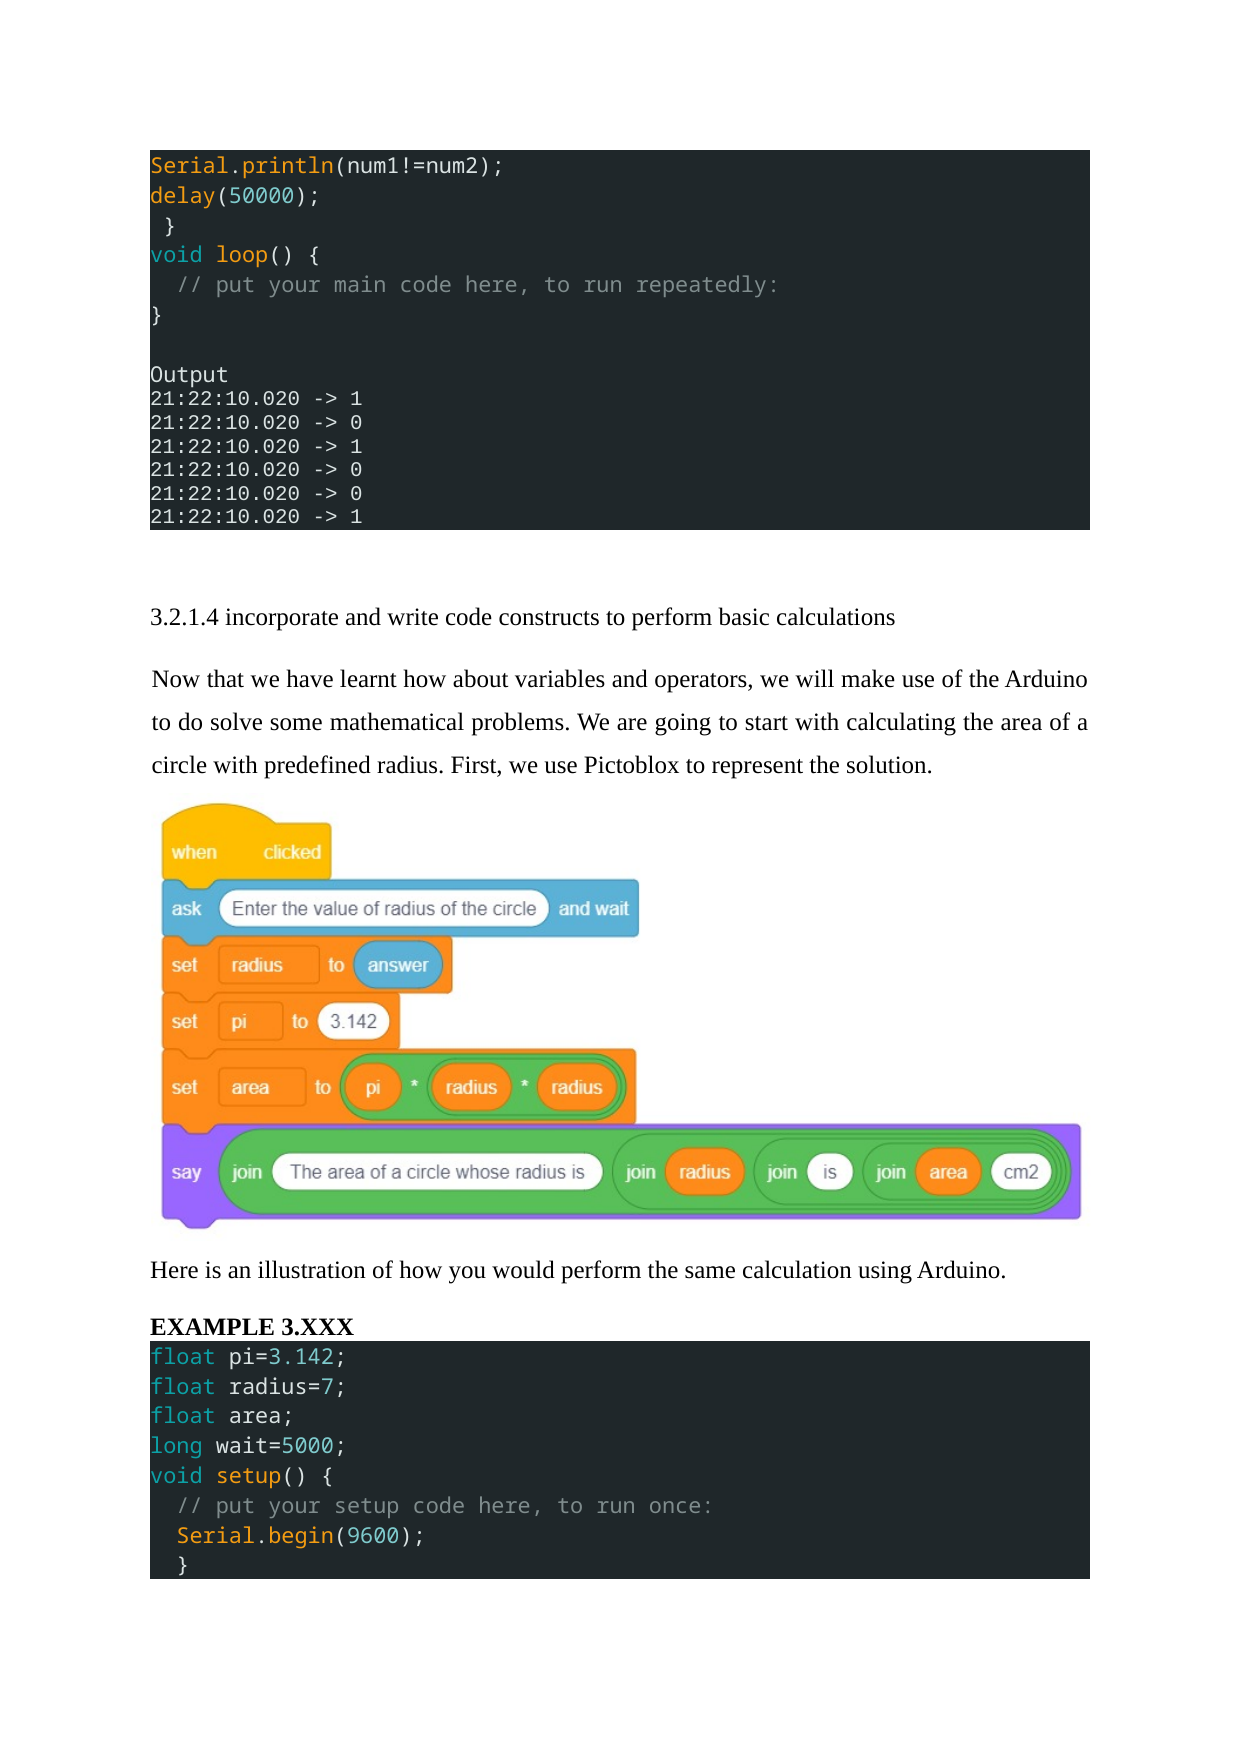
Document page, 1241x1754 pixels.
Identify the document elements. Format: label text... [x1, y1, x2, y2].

text long wait=5000; [150, 1430, 1090, 1460]
text float area; [150, 1401, 1090, 1430]
text Now that we have learnt how about variables and operators, we will make use of the Arduino to do solve some mathematical problems. We are going to start with calculating the area of a circle with predefined radius. First, we use Pictoblox to represent the solution. [151, 664, 1090, 779]
text } [150, 1549, 1090, 1579]
text float radius=7; [150, 1371, 1090, 1401]
text 21:22:10.020 -> 0 [150, 412, 1090, 436]
text 21:22:10.020 -> 1 [150, 388, 1090, 412]
text Serial.begin(9600); [150, 1520, 1090, 1549]
text Here is an illustration of how you would perform the same calculation using Arduino. [150, 1255, 1090, 1283]
text 21:22:10.020 -> 1 [150, 507, 1090, 530]
text Example 3.xxx [150, 1312, 1090, 1341]
text 21:22:10.020 -> 0 [150, 459, 1090, 483]
text delay(50000); [150, 180, 1090, 209]
text float pi=3.142; [150, 1341, 1090, 1371]
text Serial.println(num1!=num2); [150, 150, 1090, 180]
text void setup() { [150, 1460, 1090, 1490]
text void loop() { [150, 239, 1090, 269]
text 21:22:10.020 -> 0 [150, 483, 1090, 507]
text } [150, 209, 1090, 239]
picture [151, 793, 1092, 1241]
text // put your main code here, to run repeatedly: [150, 269, 1090, 299]
text 21:22:10.020 -> 1 [150, 436, 1090, 459]
text } [150, 299, 1090, 329]
text Output [150, 358, 1090, 388]
text // put your setup code here, to run once: [150, 1490, 1090, 1520]
subtitle 3.2.1.4 incorporate and write code constructs to perform basic calculations [150, 602, 1090, 631]
